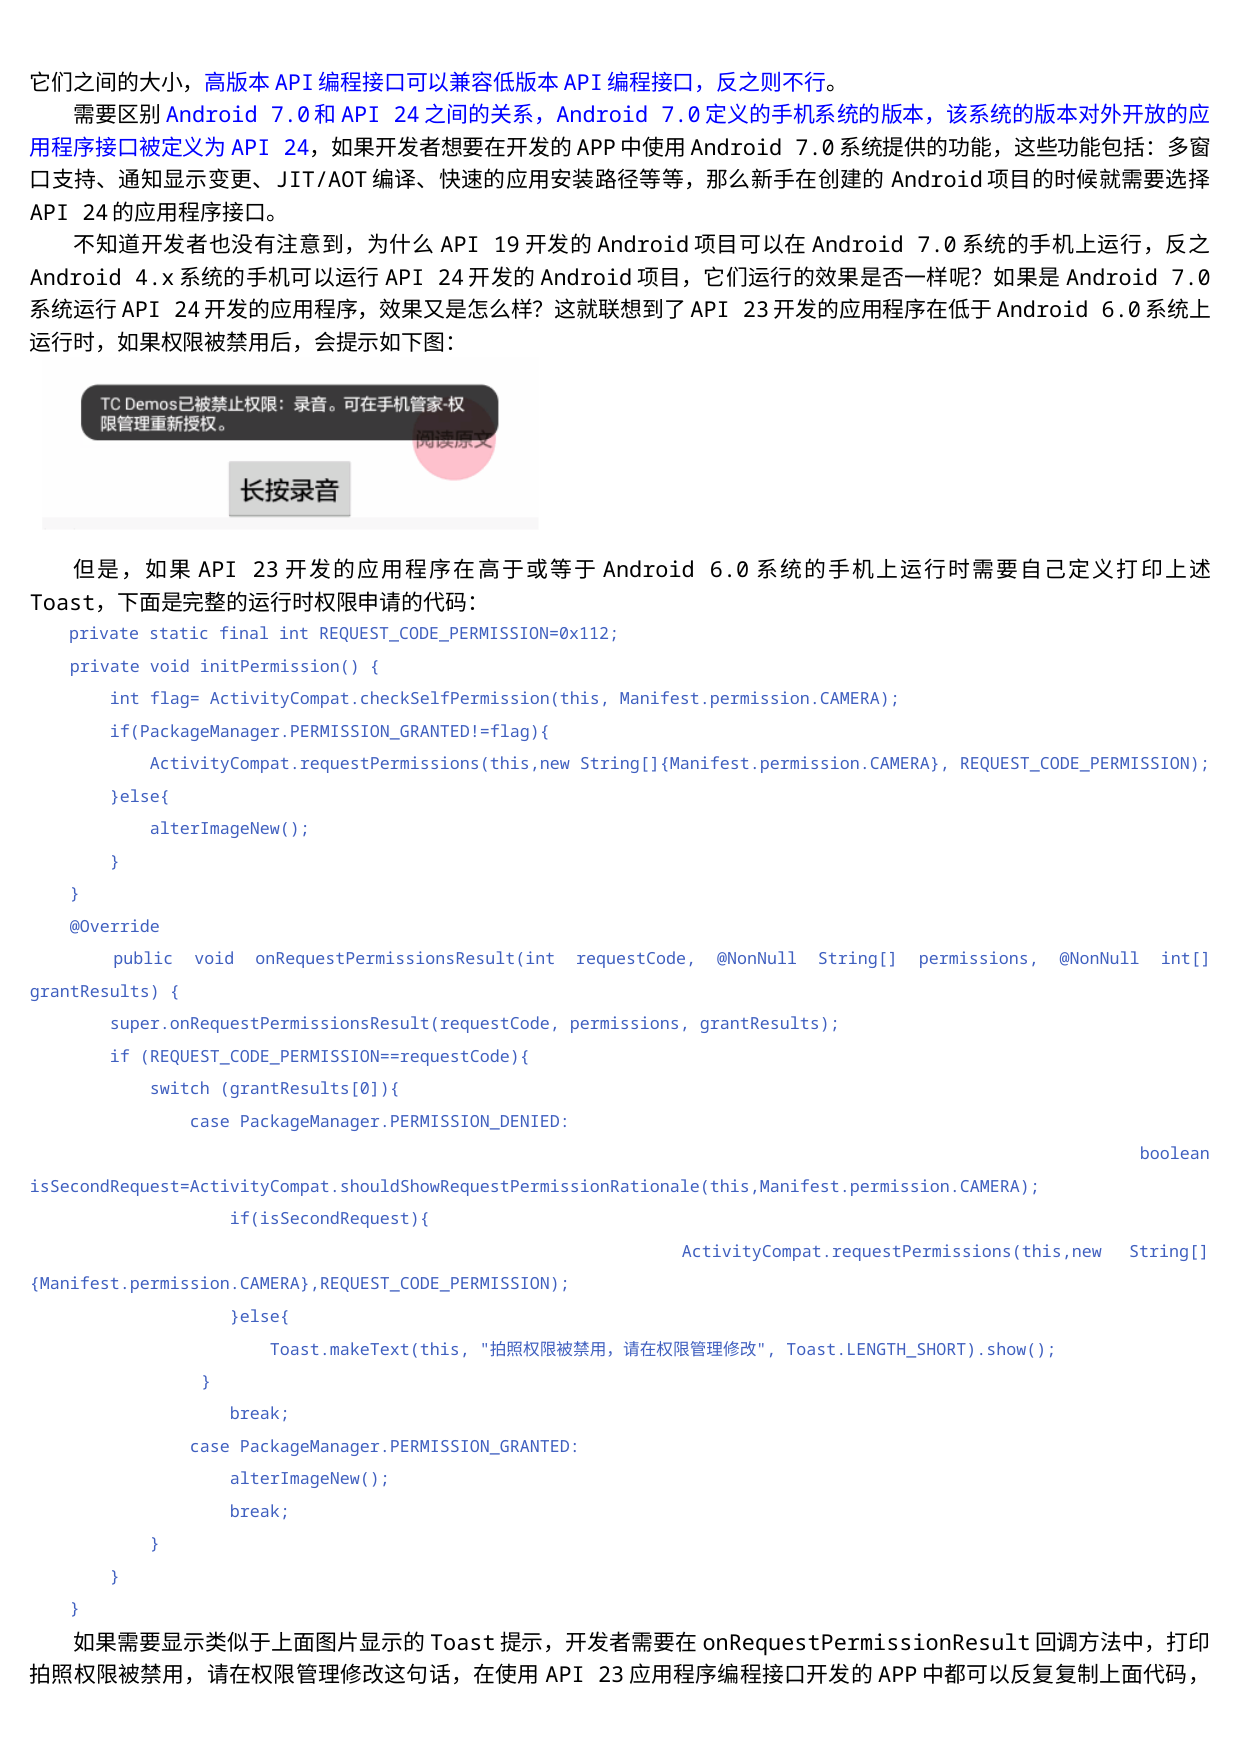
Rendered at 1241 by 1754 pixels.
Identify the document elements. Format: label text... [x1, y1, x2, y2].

picture [29, 357, 564, 537]
list if(PackageManager.PERMISSION_GRANTED!=flag){ [29, 714, 1211, 747]
list case PackageManager.PERMISSION_GRANTED: [29, 1429, 1211, 1462]
list boolean isSecondRequest=ActivityCompat.shouldShowRequestPermissionRationale(this,Manifest.permission.CAMERA); [29, 1137, 1211, 1202]
list if(isSecondRequest){ [29, 1202, 1211, 1234]
list } [29, 844, 1211, 877]
list private void initPermission() { [29, 649, 1211, 682]
list int flag= ActivityCompat.checkSelfPermission(this, Manifest.permission.CAMERA); [29, 682, 1211, 714]
list }else{ [29, 1299, 1211, 1332]
list ActivityCompat.requestPermissions(this,new String[]{Manifest.permission.CAMERA}, REQUEST_CODE_PERMISSION); [29, 747, 1211, 779]
text 但是，如果API 23开发的应用程序在高于或等于Android 6.0系统的手机上运行时需要自己定义打印上述Toast，下面是完整的运行时权限申请的代码： [29, 552, 1211, 617]
list break; [29, 1397, 1211, 1429]
list } [29, 877, 1211, 909]
list } [29, 1527, 1211, 1559]
list @Override [29, 909, 1211, 942]
list ActivityCompat.requestPermissions(this,new String[]{Manifest.permission.CAMERA},REQUEST_CODE_PERMISSION); [29, 1234, 1211, 1299]
list private static final int REQUEST_CODE_PERMISSION=0x112; [29, 617, 1211, 649]
text 不知道开发者也没有注意到，为什么API 19开发的Android项目可以在Android 7.0系统的手机上运行，反之Android 4.x系统的手机可以运行API 24开发的Android项目，它们运行的效果是否一样呢？如果是Android 7.0系统运行API 24开发的应用程序，效果又是怎么样？这就联想到了API 23开发的应用程序在低于Android 6.0系统上运行时，如果权限被禁用后，会提示如下图： [29, 227, 1211, 357]
text 需要区别Android 7.0和API 24之间的关系，Android 7.0定义的手机系统的版本，该系统的版本对外开放的应用程序接口被定义为API 24，如果开发者想要在开发的APP中使用Android 7.0系统提供的功能，这些功能包括：多窗口支持、通知显示变更、JIT/AOT编译、快速的应用安装路径等等，那么新手在创建的Android项目的时候就需要选择API 24的应用程序接口。 [29, 97, 1211, 227]
list } [29, 1364, 1211, 1397]
list case PackageManager.PERMISSION_DENIED: [29, 1104, 1211, 1137]
list public void onRequestPermissionsResult(int requestCode, @NonNull String[] permissions, @NonNull int[] grantResults) { [29, 942, 1211, 1007]
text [29, 1624, 1211, 1689]
list if (REQUEST_CODE_PERMISSION==requestCode){ [29, 1039, 1211, 1072]
list } [29, 1559, 1211, 1592]
list switch (grantResults[0]){ [29, 1072, 1211, 1104]
list break; [29, 1494, 1211, 1527]
list Toast.makeText(this, "拍照权限被禁用，请在权限管理修改", Toast.LENGTH_SHORT).show(); [29, 1332, 1211, 1364]
list }else{ [29, 779, 1211, 812]
list alterImageNew(); [29, 1462, 1211, 1494]
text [29, 64, 1211, 97]
list alterImageNew(); [29, 812, 1211, 844]
list super.onRequestPermissionsResult(requestCode, permissions, grantResults); [29, 1007, 1211, 1039]
list } [29, 1592, 1211, 1624]
